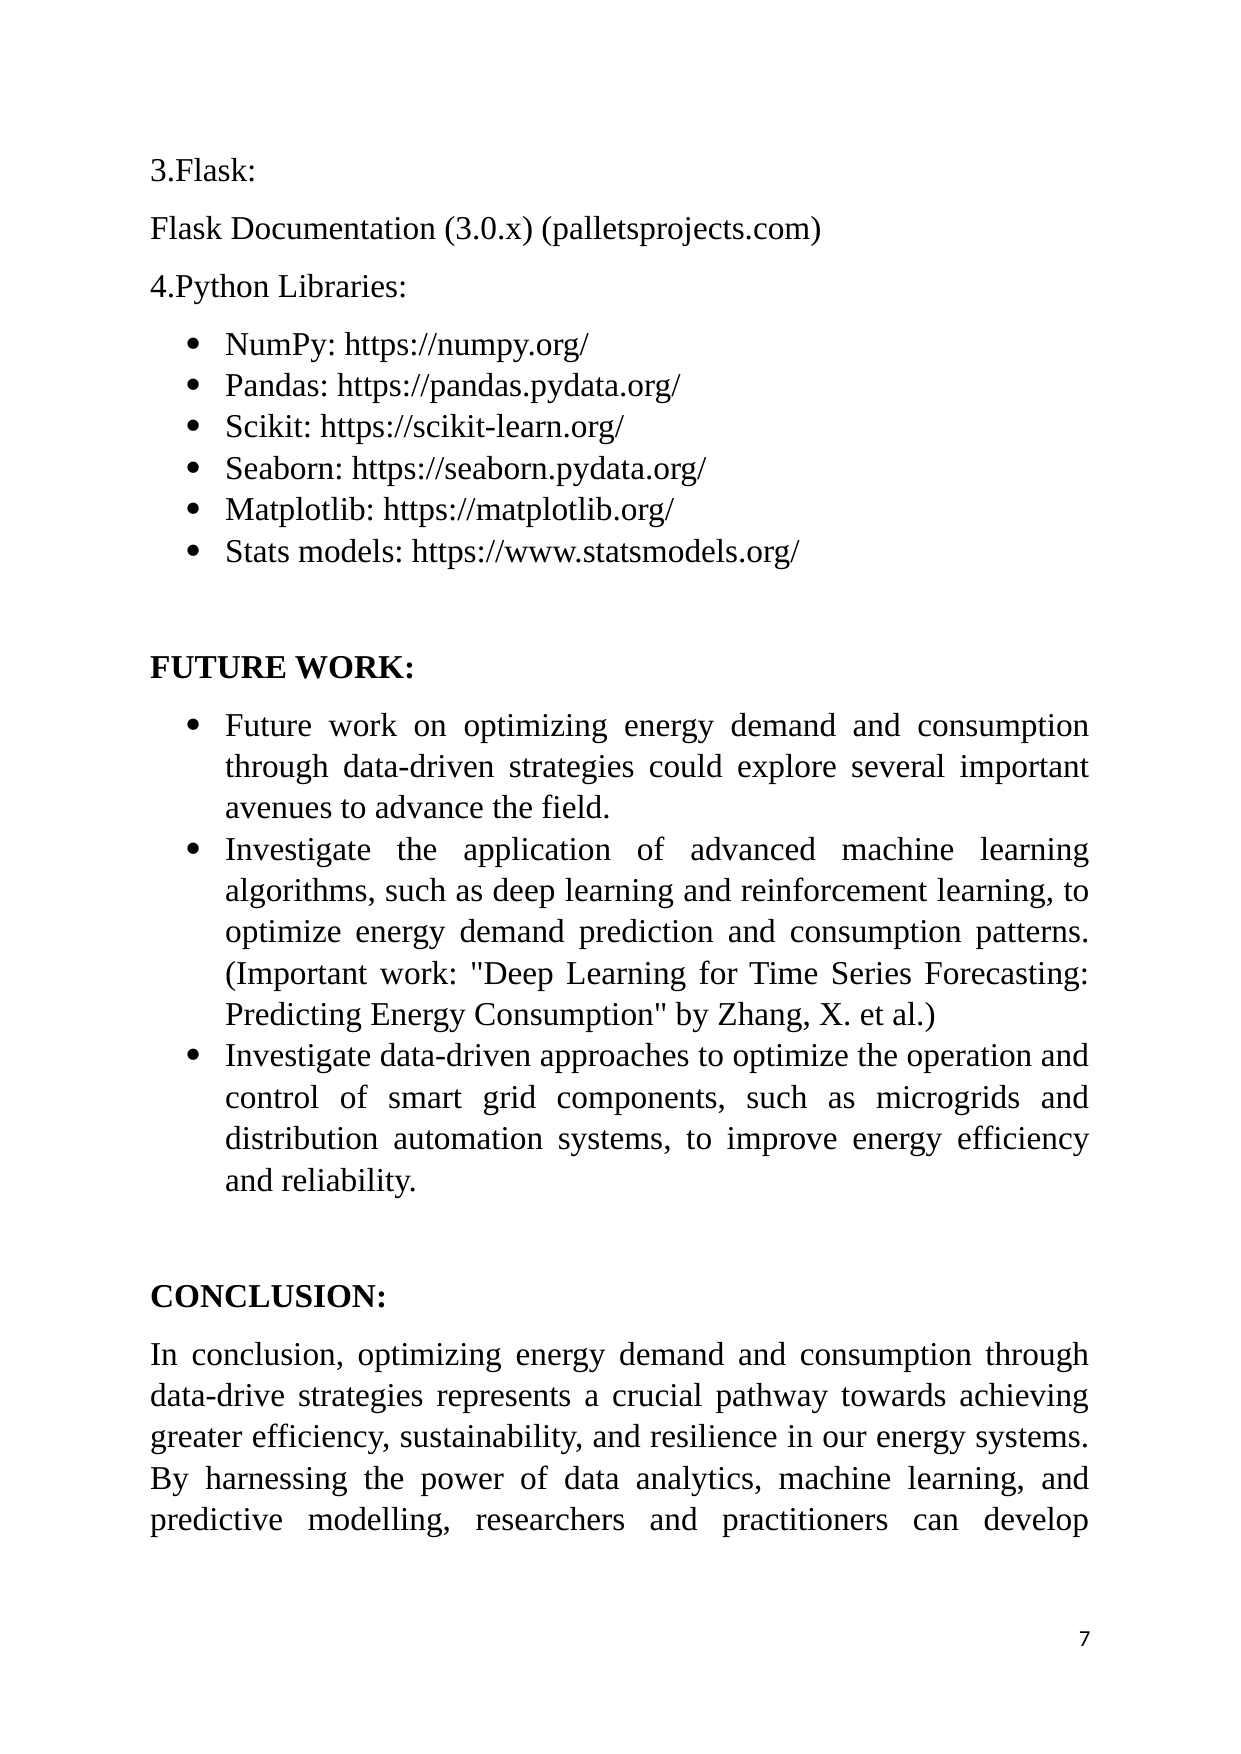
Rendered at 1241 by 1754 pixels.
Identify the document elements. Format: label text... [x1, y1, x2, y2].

list Scikit: https://scikit-learn.org/ [187, 407, 1090, 445]
text FUTURE WORK: [150, 647, 1090, 685]
text Flask Documentation (3.0.x) (palletsprojects.com) [150, 208, 1090, 246]
list Investigate data-driven approaches to optimize the operation and control of smart grid components, such as microgrids and distribution automation systems, to improve energy efficiency and reliability. [187, 1036, 1090, 1198]
text CONCLUSION: [150, 1276, 1090, 1314]
list Seaborn: https://seaborn.pydata.org/ [187, 448, 1090, 486]
list NumPy: https://numpy.org/ [187, 324, 1090, 362]
text 3.Flask: [150, 150, 1090, 188]
list Pandas: https://pandas.pydata.org/ [187, 365, 1090, 404]
list Future work on optimizing energy demand and consumption through data-driven strategies could explore several important avenues to advance the field. [187, 705, 1090, 826]
list Stats models: https://www.statsmodels.org/ [187, 531, 1090, 569]
list Investigate the application of advanced machine learning algorithms, such as deep learning and reinforcement learning, to optimize energy demand prediction and consumption patterns. (Important work: "Deep Learning for Time Series Forecasting: Predicting Energy Consumption" by Zhang, X. et al.) [187, 829, 1090, 1033]
list Matplotlib: https://matplotlib.org/ [187, 489, 1090, 528]
text 4.Python Libraries: [150, 266, 1090, 304]
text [150, 1334, 1090, 1538]
